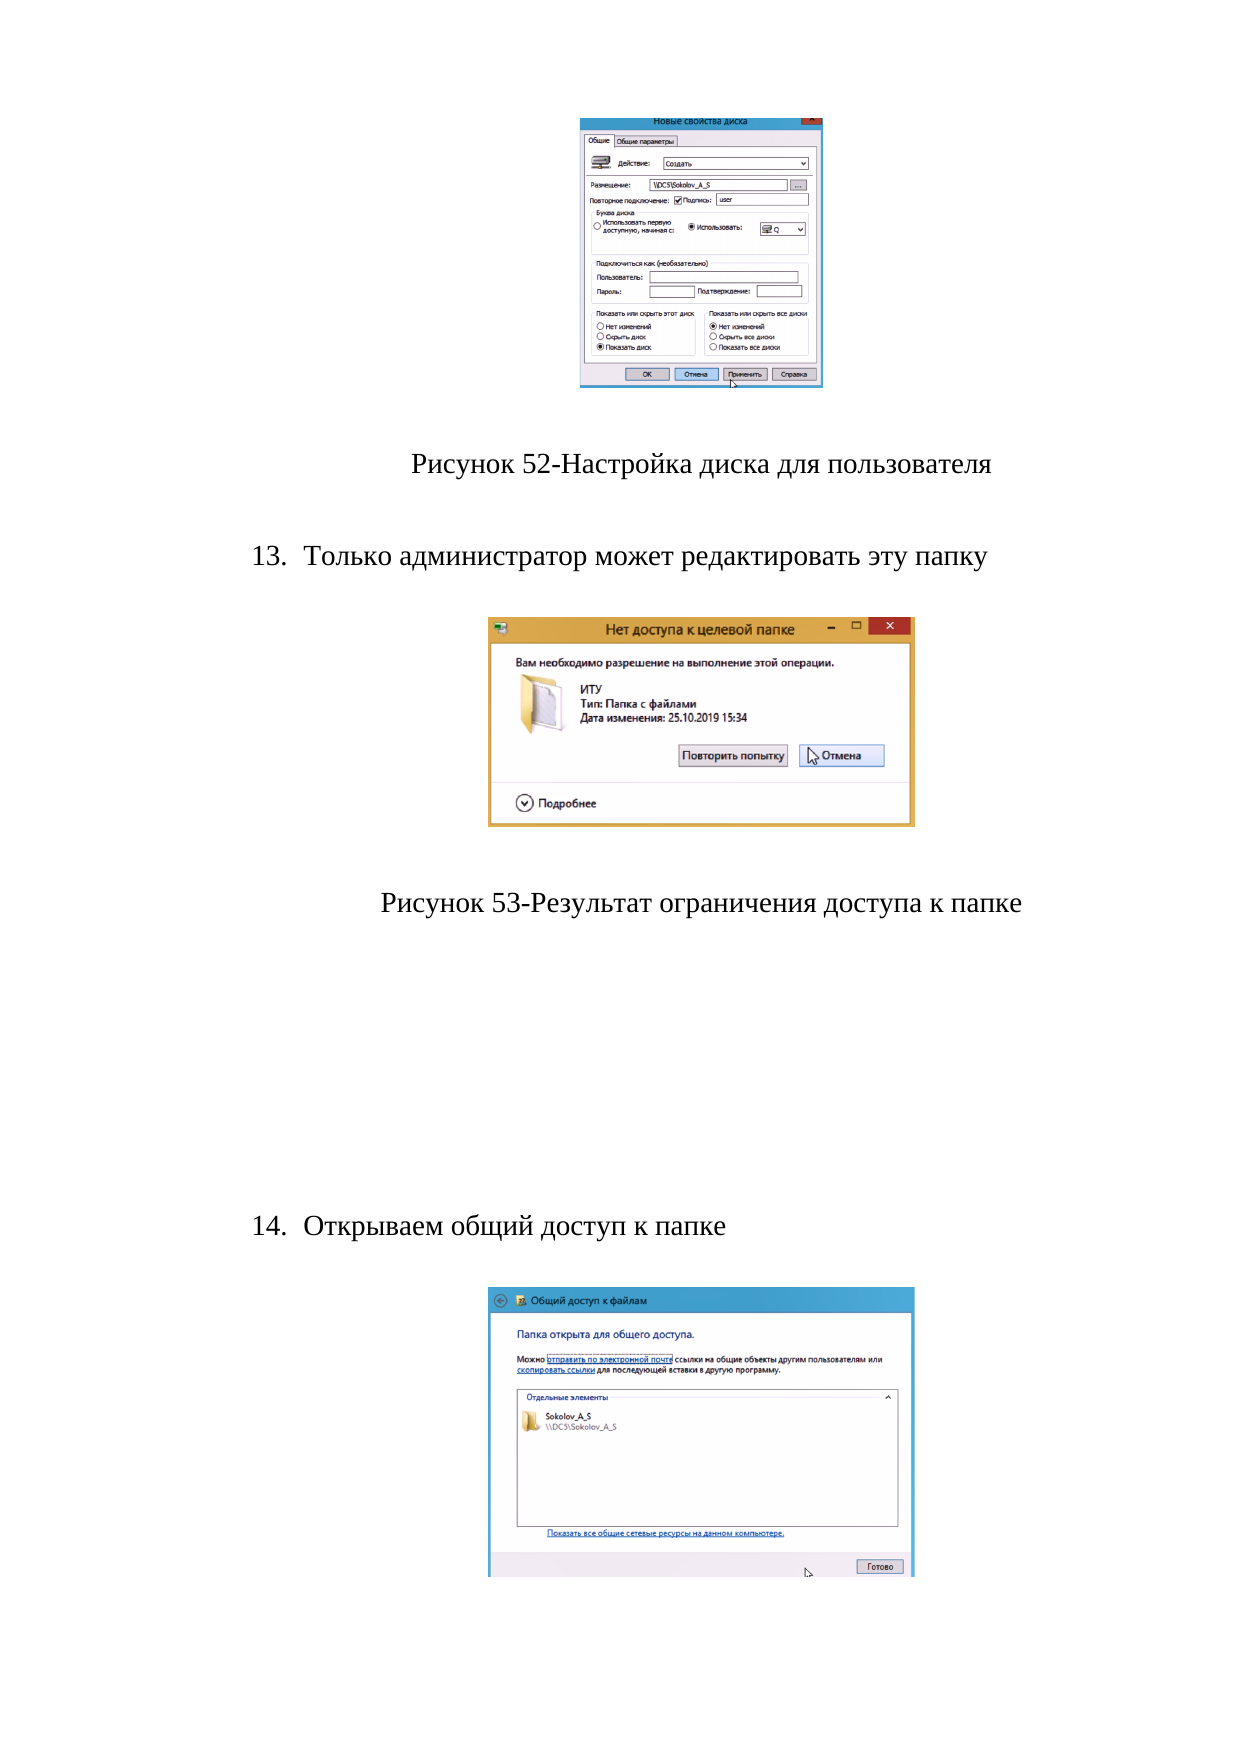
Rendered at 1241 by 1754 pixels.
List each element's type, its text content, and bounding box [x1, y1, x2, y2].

list Открываем общий доступ к папке [251, 1208, 1152, 1241]
text Рисунок 53-Результат ограничения доступа к папке [251, 885, 1152, 919]
text Рисунок 52-Настройка диска для пользователя [251, 446, 1152, 480]
picture [488, 1287, 915, 1577]
list Только администратор может редактировать эту папку [251, 538, 1152, 572]
picture [579, 118, 823, 388]
picture [488, 617, 915, 827]
